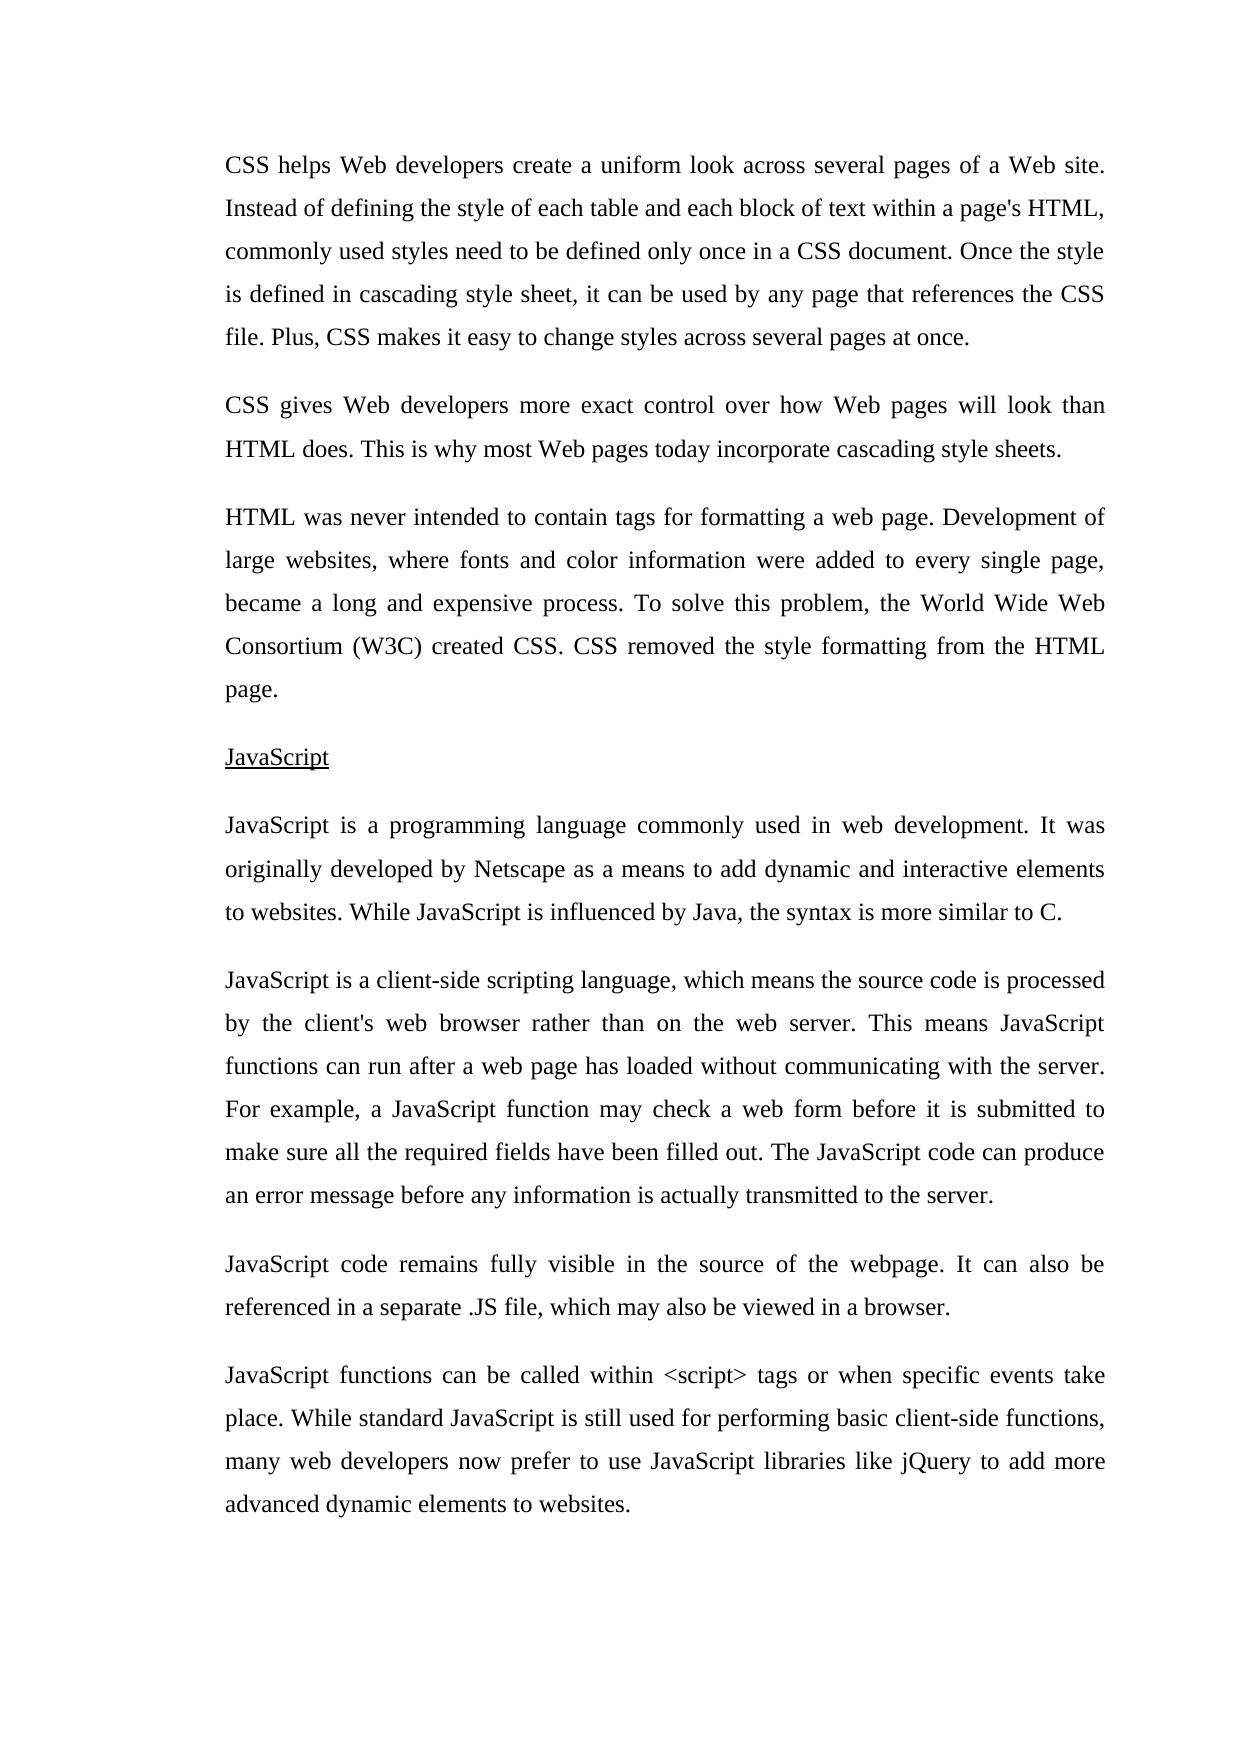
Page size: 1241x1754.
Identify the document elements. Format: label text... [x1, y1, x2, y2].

text JavaScript functions can be called within <script> tags or when specific events take place. While standard JavaScript is still used for performing basic client-side functions, many web developers now prefer to use JavaScript libraries like jQuery to add more advanced dynamic elements to websites. [225, 1360, 1106, 1518]
text JavaScript [150, 742, 1106, 771]
text CSS gives Web developers more exact control over how Web pages will look than HTML does. This is why most Web pages today incorporate cascading style sheets. [225, 391, 1106, 462]
text JavaScript is a client-side scripting language, which means the source code is processed by the client's web browser rather than on the web server. This means JavaScript functions can run after a web page has loaded without communicating with the server. For example, a JavaScript function may check a web form before it is submitted to make sure all the required fields have been filled out. The JavaScript code can produce an error message before any information is actually transmitted to the server. [225, 965, 1106, 1209]
text CSS helps Web developers create a uniform look across several pages of a Web site. Instead of defining the style of each table and each block of text within a page's HTML, commonly used styles need to be defined only once in a CSS document. Once the style is defined in cascading style sheet, it can be used by any page that references the CSS file. Plus, CSS makes it easy to change styles across several pages at once. [225, 150, 1106, 351]
text JavaScript code remains fully visible in the source of the webpage. It can also be referenced in a separate .JS file, which may also be viewed in a browser. [225, 1249, 1106, 1321]
text HTML was never intended to contain tags for formatting a web page. Development of large websites, where fonts and color information were added to every single page, became a long and expensive process. To solve this problem, the World Wide Web Consortium (W3C) created CSS. CSS removed the style formatting from the HTML page. [225, 502, 1106, 703]
text JavaScript is a programming language commonly used in web development. It was originally developed by Netscape as a means to add dynamic and interactive elements to websites. While JavaScript is influenced by Java, the syntax is more similar to C. [225, 811, 1106, 926]
